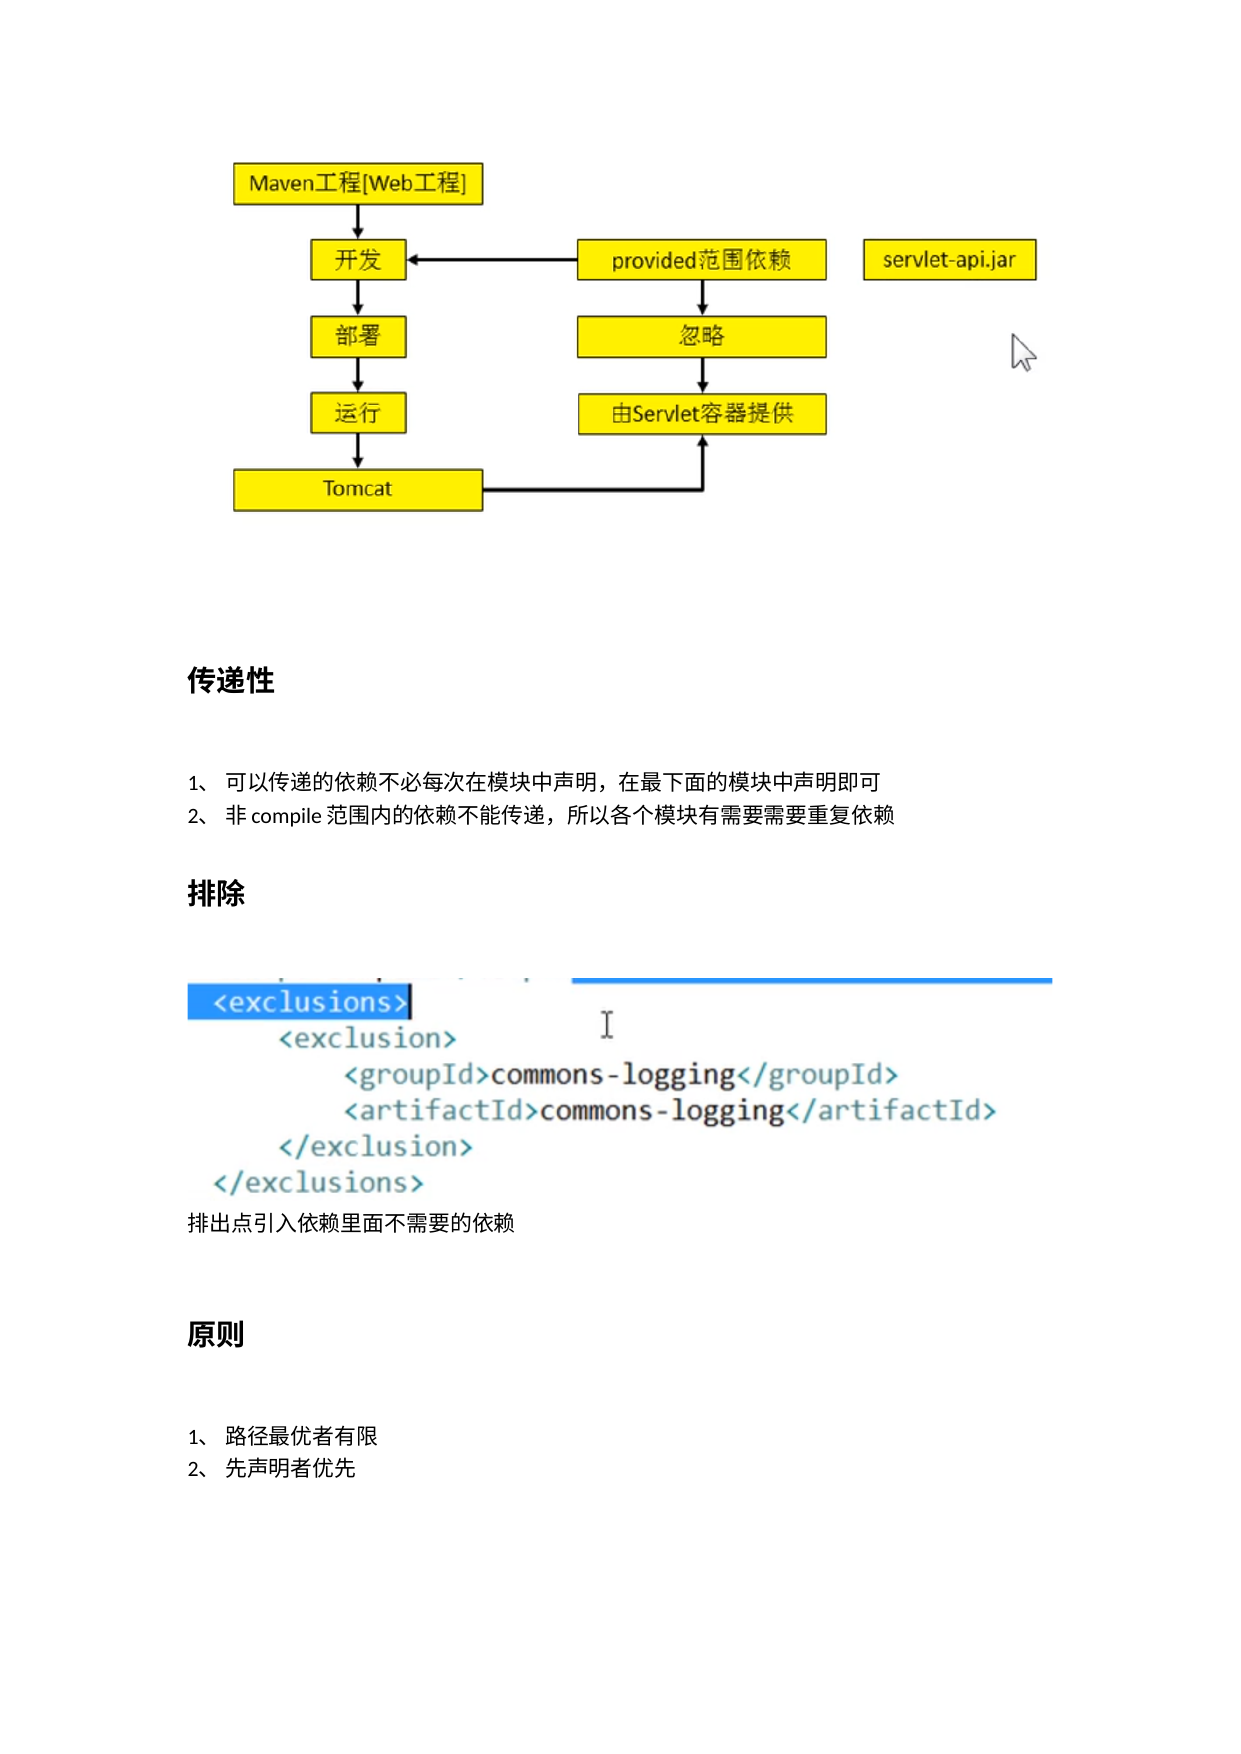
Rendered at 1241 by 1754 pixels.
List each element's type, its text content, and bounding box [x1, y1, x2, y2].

list 先声明者优先 [187, 1451, 1053, 1483]
subtitle 排除 [187, 859, 1053, 924]
list 路径最优者有限 [187, 1418, 1053, 1451]
subtitle 原则 [187, 1300, 1053, 1365]
list 非compile范围内的依赖不能传递，所以各个模块有需要需要重复依赖 [187, 797, 1053, 830]
picture [225, 162, 1089, 531]
text 排出点引入依赖里面不需要的依赖 [187, 1201, 1053, 1238]
list 可以传递的依赖不必每次在模块中声明，在最下面的模块中声明即可 [187, 765, 1053, 797]
picture [187, 978, 1053, 1201]
subtitle 传递性 [187, 646, 1053, 711]
